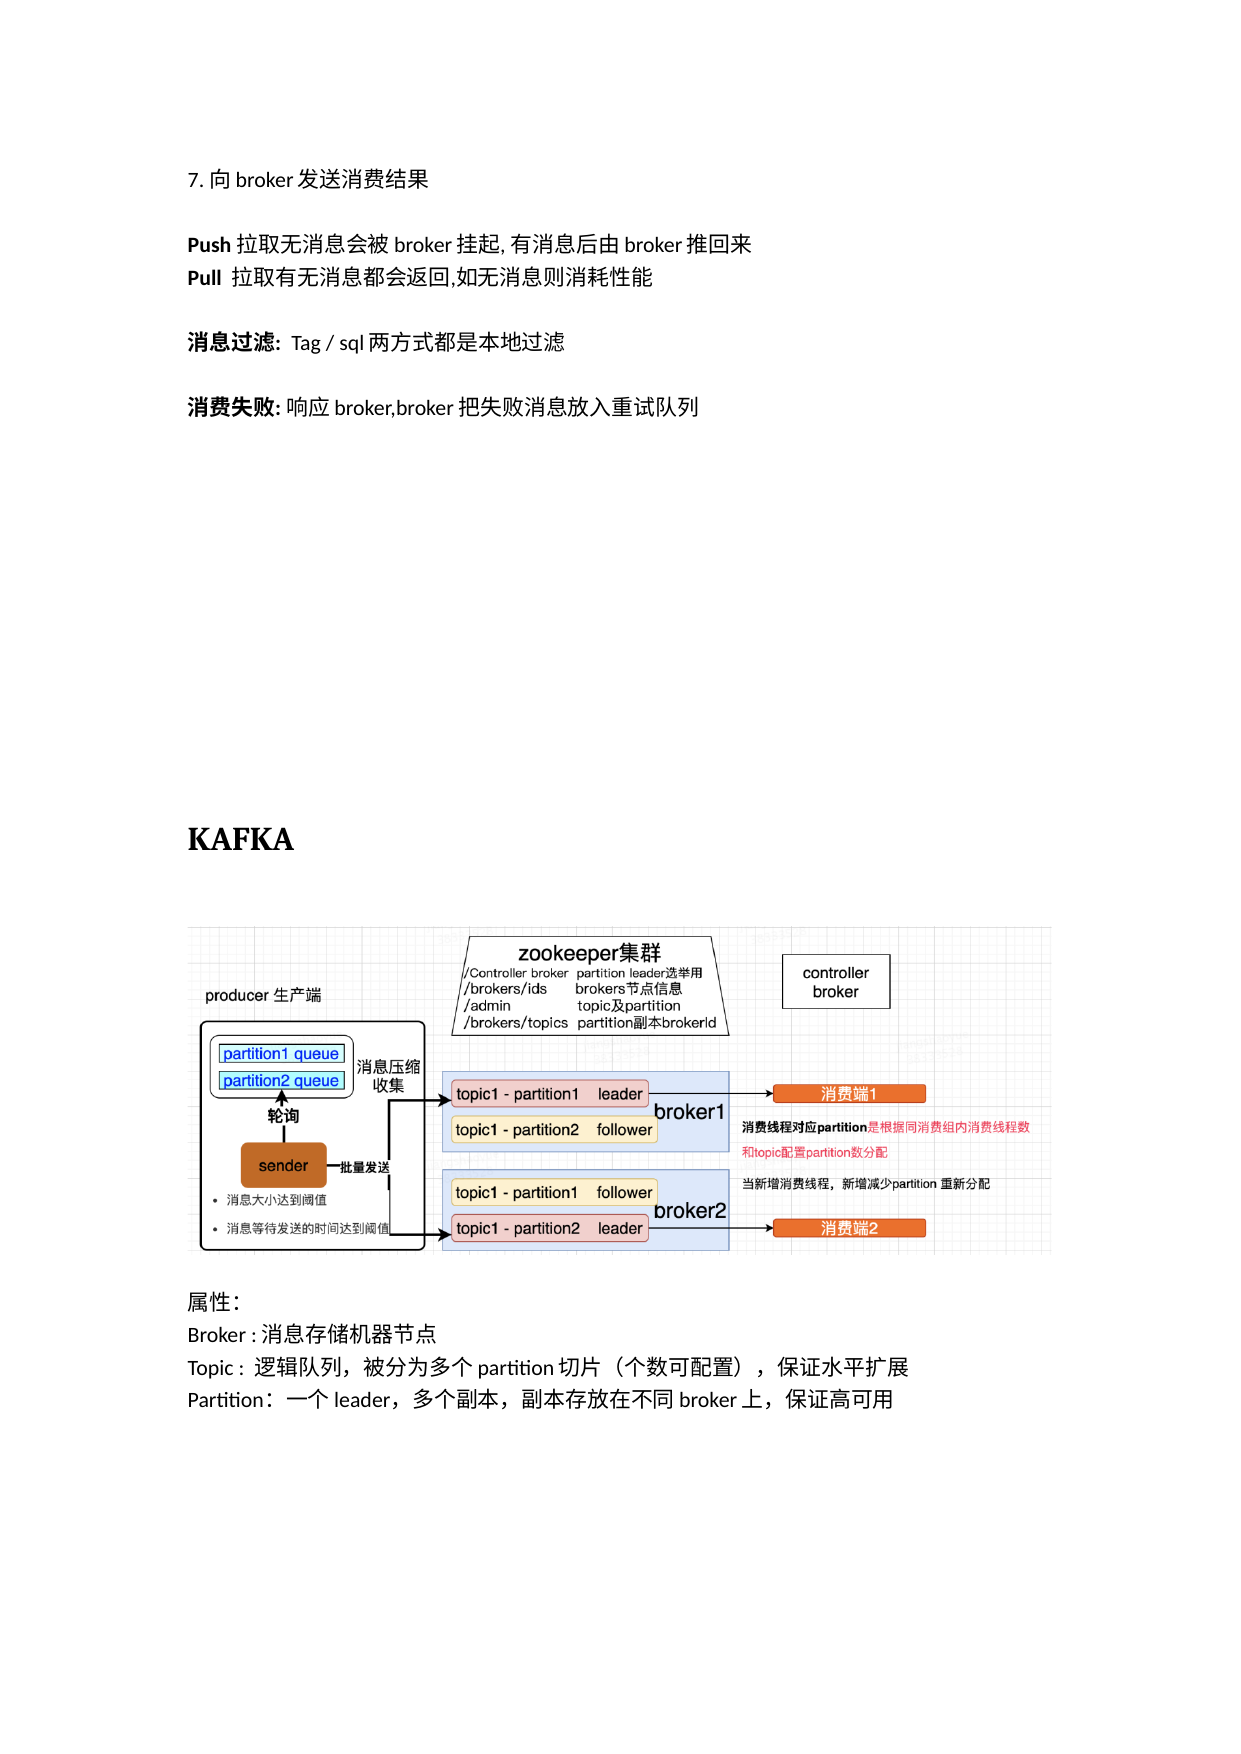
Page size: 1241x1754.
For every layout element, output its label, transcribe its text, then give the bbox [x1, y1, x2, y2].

text Pull 拉取有无消息都会返回,如无消息则消耗性能 [187, 259, 1053, 292]
text Topic : 逻辑队列，被分为多个partition切片（个数可配置），保证水平扩展 [187, 1349, 1053, 1382]
subtitle KAFKA [187, 807, 1053, 872]
text 消费失败: 响应broker,broker把失败消息放入重试队列 [187, 389, 1053, 422]
text Partition：一个leader，多个副本，副本存放在不同broker上，保证高可用 [187, 1382, 1053, 1414]
text Broker : 消息存储机器节点 [187, 1317, 1053, 1349]
text Push 拉取无消息会被broker挂起, 有消息后由broker推回来 [187, 227, 1053, 259]
picture [187, 926, 1052, 1255]
text 7. 向broker发送消费结果 [187, 162, 1053, 194]
text 属性： [187, 1284, 1053, 1317]
text 消息过滤: Tag / sql两方式都是本地过滤 [187, 324, 1053, 357]
